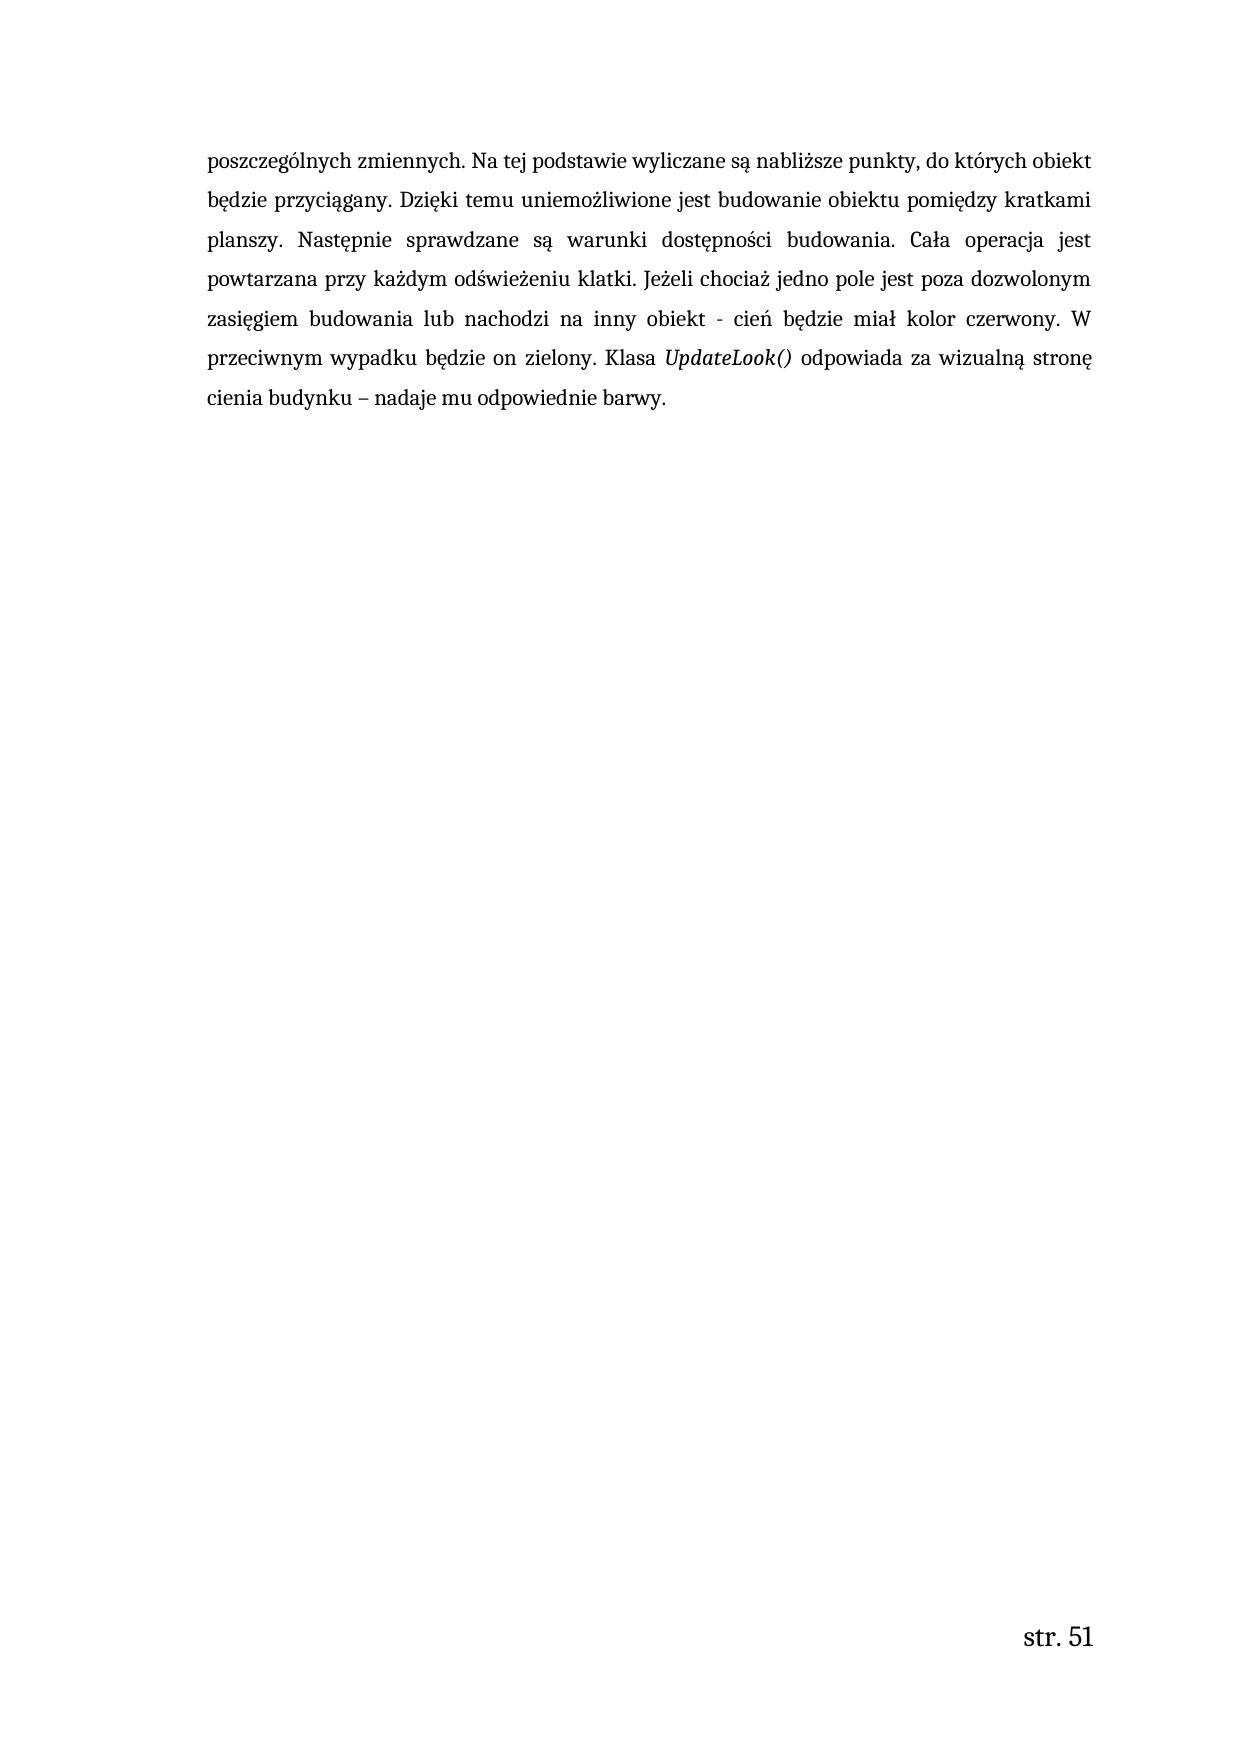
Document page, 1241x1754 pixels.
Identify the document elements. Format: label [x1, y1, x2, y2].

text [207, 148, 1092, 411]
